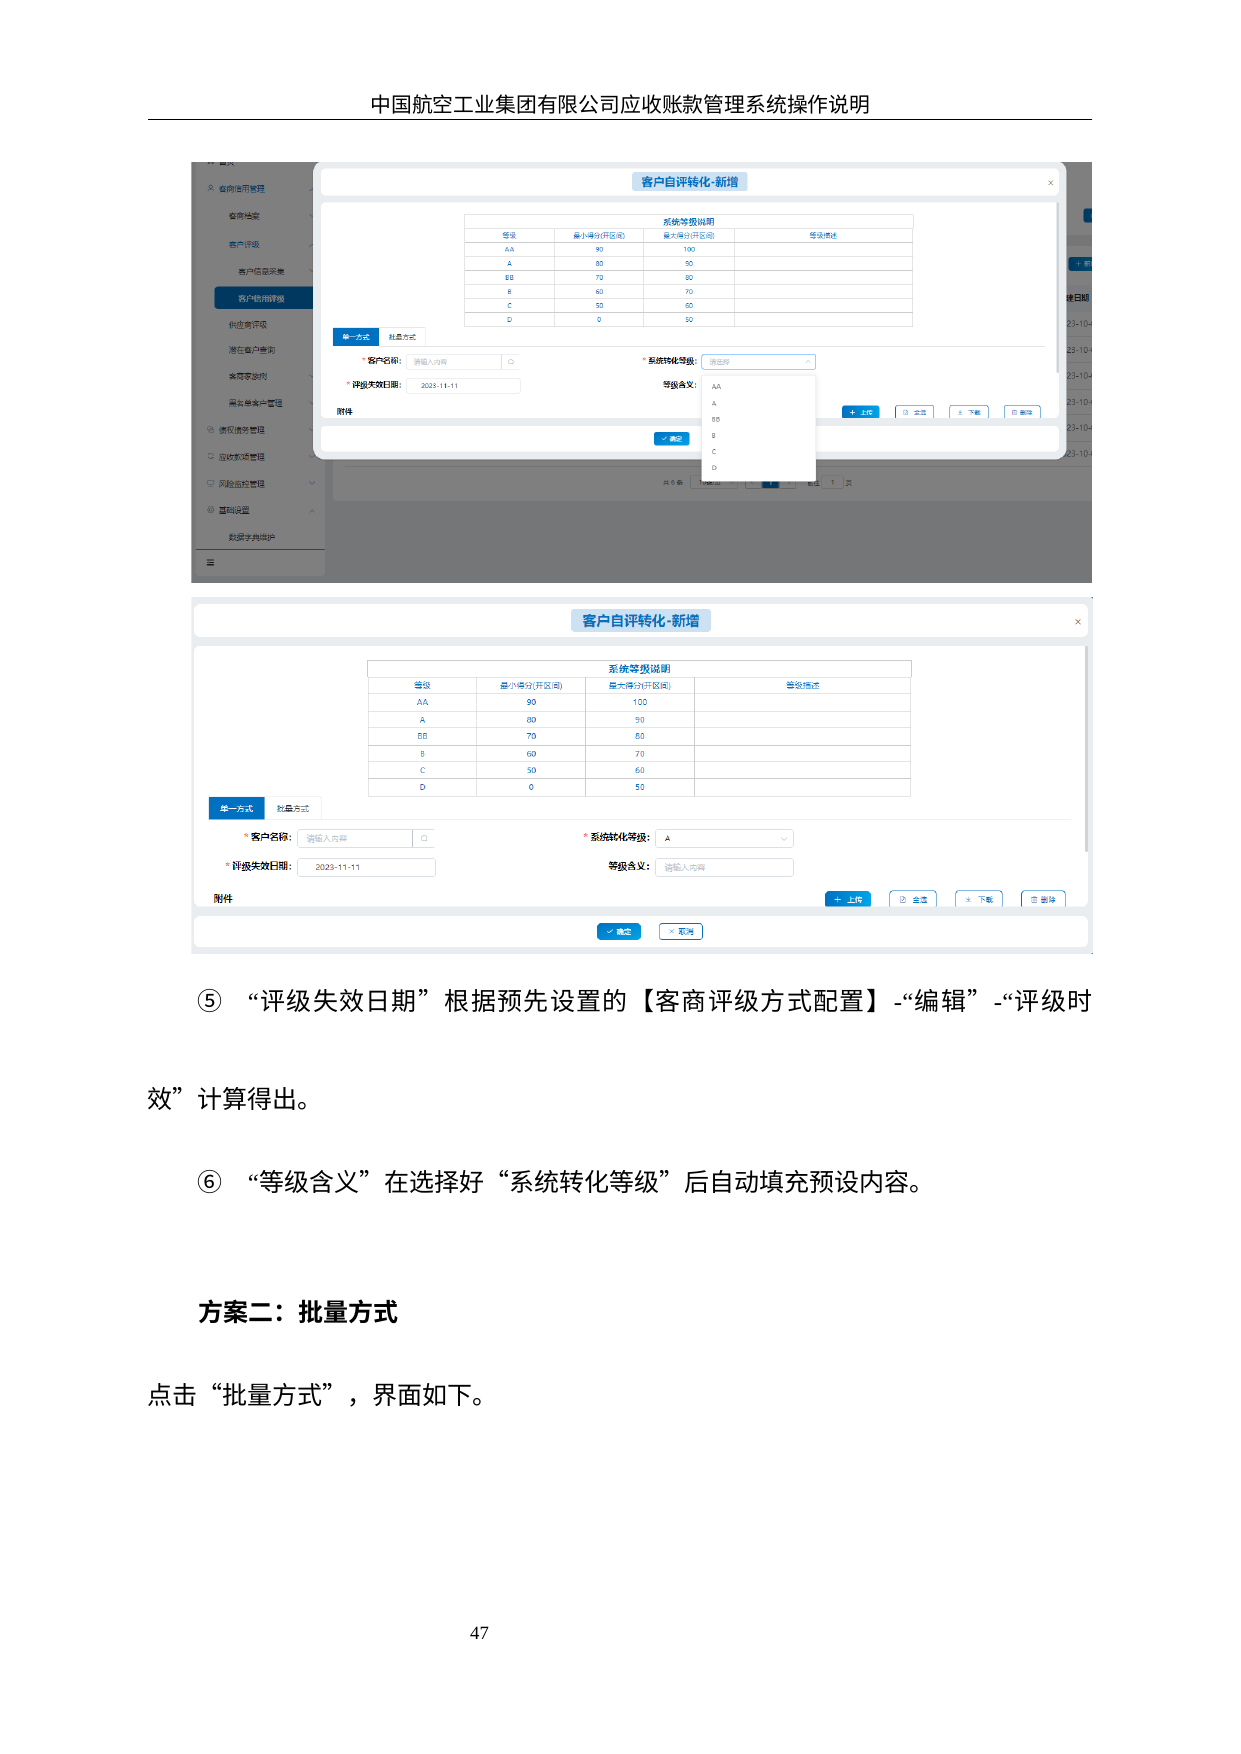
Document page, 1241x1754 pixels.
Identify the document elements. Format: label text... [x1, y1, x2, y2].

list 点击“批量方式”，界面如下。 [148, 1361, 1092, 1426]
picture [191, 597, 1093, 954]
list 方案二：批量方式 [148, 1278, 1092, 1343]
picture [191, 162, 1092, 583]
list “评级失效日期”根据预先设置的【客商评级方式配置】-“编辑”-“评级时效”计算得出。 [148, 967, 1092, 1130]
list “等级含义”在选择好“系统转化等级”后自动填充预设内容。 [148, 1148, 1092, 1213]
